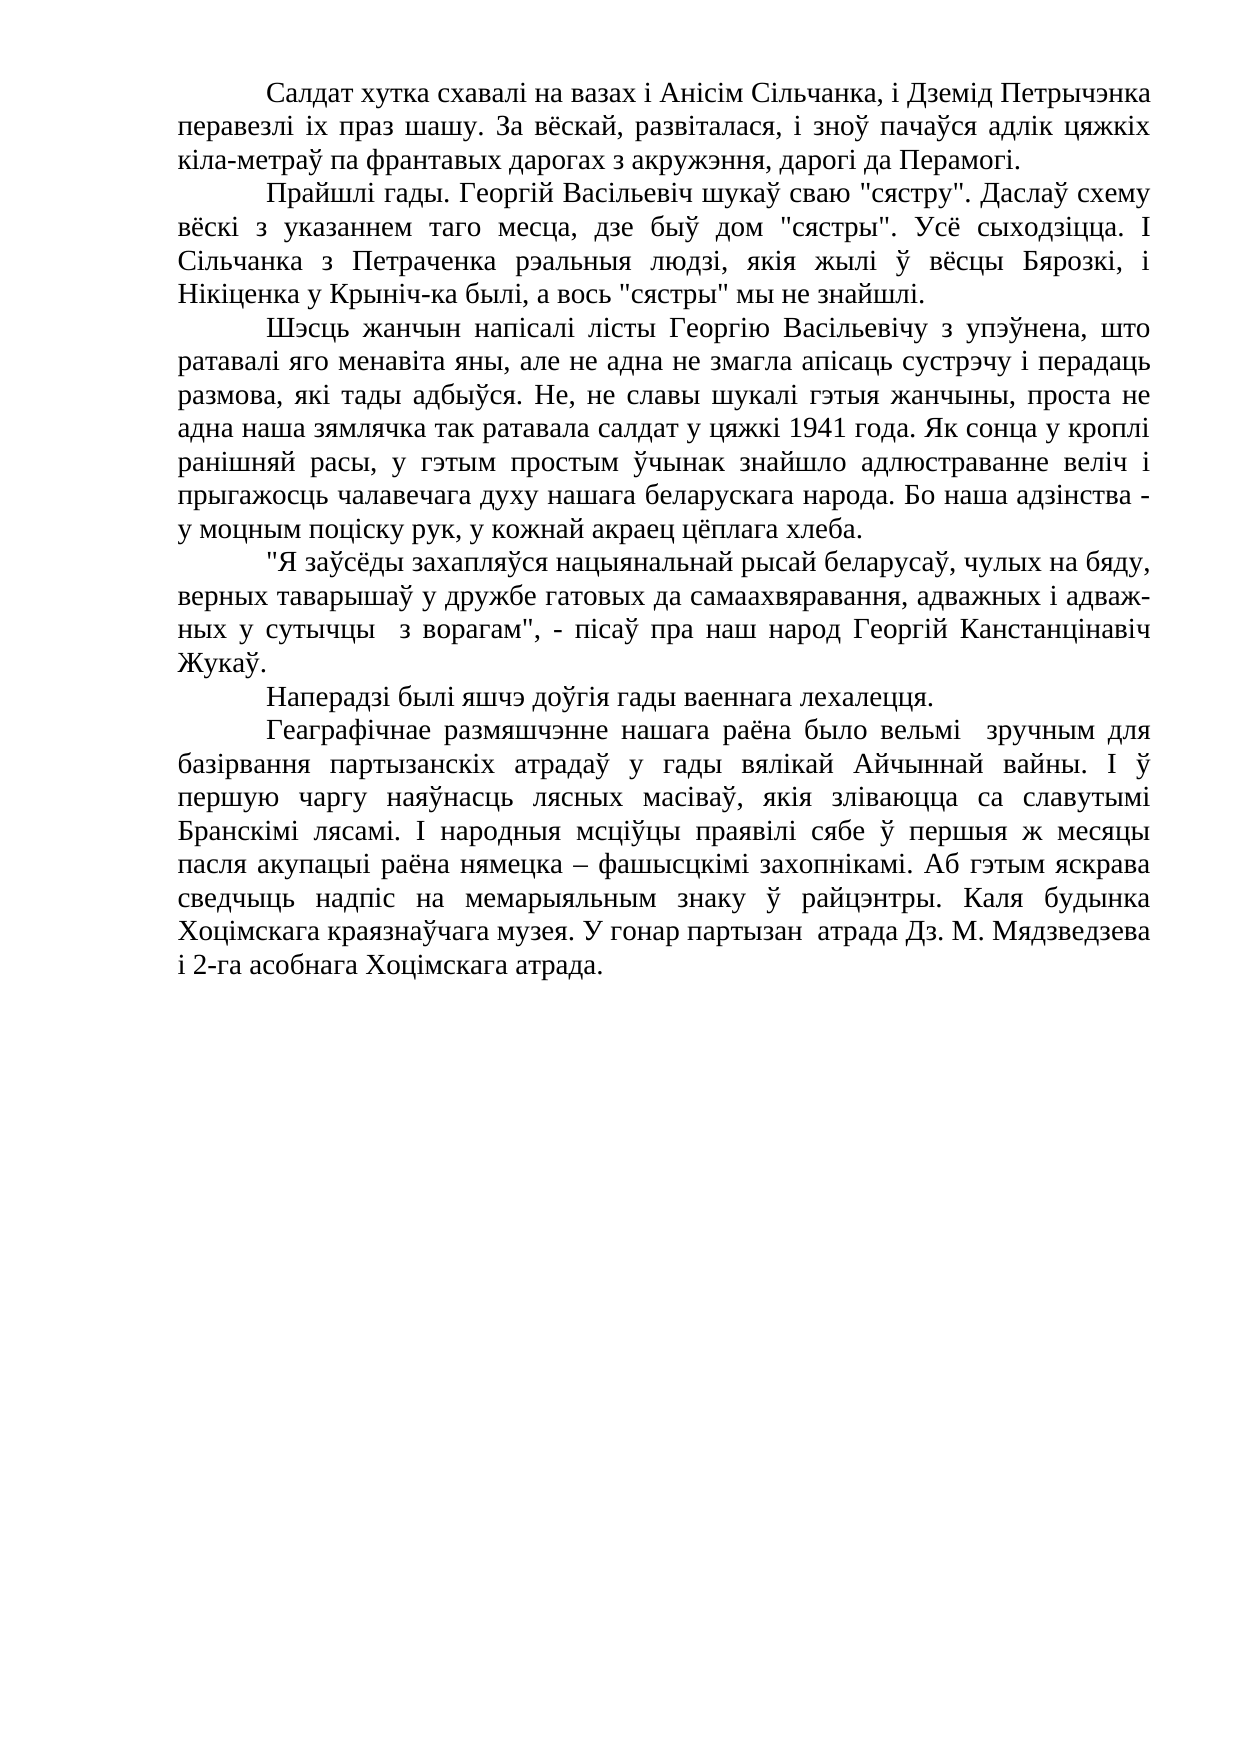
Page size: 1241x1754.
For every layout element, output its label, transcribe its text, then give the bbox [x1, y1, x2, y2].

text "Я заўсёды захапляўся нацыянальнай рысай беларусаў, чулых на бяду, верных таварышаў у дружбе гатовых да самаахвяравання, адважных і адваж-ных у сутычцы з ворагам", - пісаў пра наш народ Георгій Канстанцінавіч Жукаў. [177, 544, 1152, 679]
text Геаграфічнае размяшчэнне нашага раёна было вельмі зручным для базірвання партызанскіх атрадаў у гады вялікай Айчыннай вайны. І ў першую чаргу наяўнасць лясных масіваў, якія зліваюцца са славутымі Бранскімі лясамі. І народныя мсціўцы праявілі сябе ў першыя ж месяцы пасля акупацыі раёна нямецка – фашысцкімі захопнікамі. Аб гэтым яскрава сведчыць надпіс на мемарыяльным знаку ў райцэнтры. Каля будынка Хоцімскага краязнаўчага музея. У гонар партызан атрада Дз. М. Мядзведзева і 2-га асобнага Хоцімскага атрада. [177, 712, 1152, 981]
text Наперадзі былі яшчэ доўгія гады ваеннага лехалецця. [177, 679, 1152, 712]
text Шэсць жанчын напісалі лісты Георгію Васільевічу з упэўнена, што ратавалі яго менавіта яны, але не адна не змагла апісаць сустрэчу і перадаць размова, які тады адбыўся. Не, не славы шукалі гэтыя жанчыны, проста не адна наша зямлячка так ратавала салдат у цяжкі 1941 года. Як сонца у кроплі ранішняй расы, у гэтым простым ўчынак знайшло адлюстраванне веліч і прыгажосць чалавечага духу нашага беларускага народа. Бо наша адзінства - у моцным поціску рук, у кожнай акраец цёплага хлеба. [177, 310, 1152, 544]
text Салдат хутка схавалі на вазах і Анісім Сільчанка, і Дземід Петрычэнка перавезлі іх праз шашу. За вёскай, развіталася, і зноў пачаўся адлік цяжкіх кіла-метраў па франтавых дарогах з акружэння, дарогі да Перамогі. [177, 75, 1152, 176]
text Прайшлі гады. Георгій Васільевіч шукаў сваю "сястру". Даслаў схему вёскі з указаннем таго месца, дзе быў дом "сястры". Усё сыходзіцца. І Сільчанка з Петраченка рэальныя людзі, якія жылі ў вёсцы Бярозкі, і Нікіценка у Крыніч-ка былі, а вось "сястры" мы не знайшлі. [177, 176, 1152, 310]
